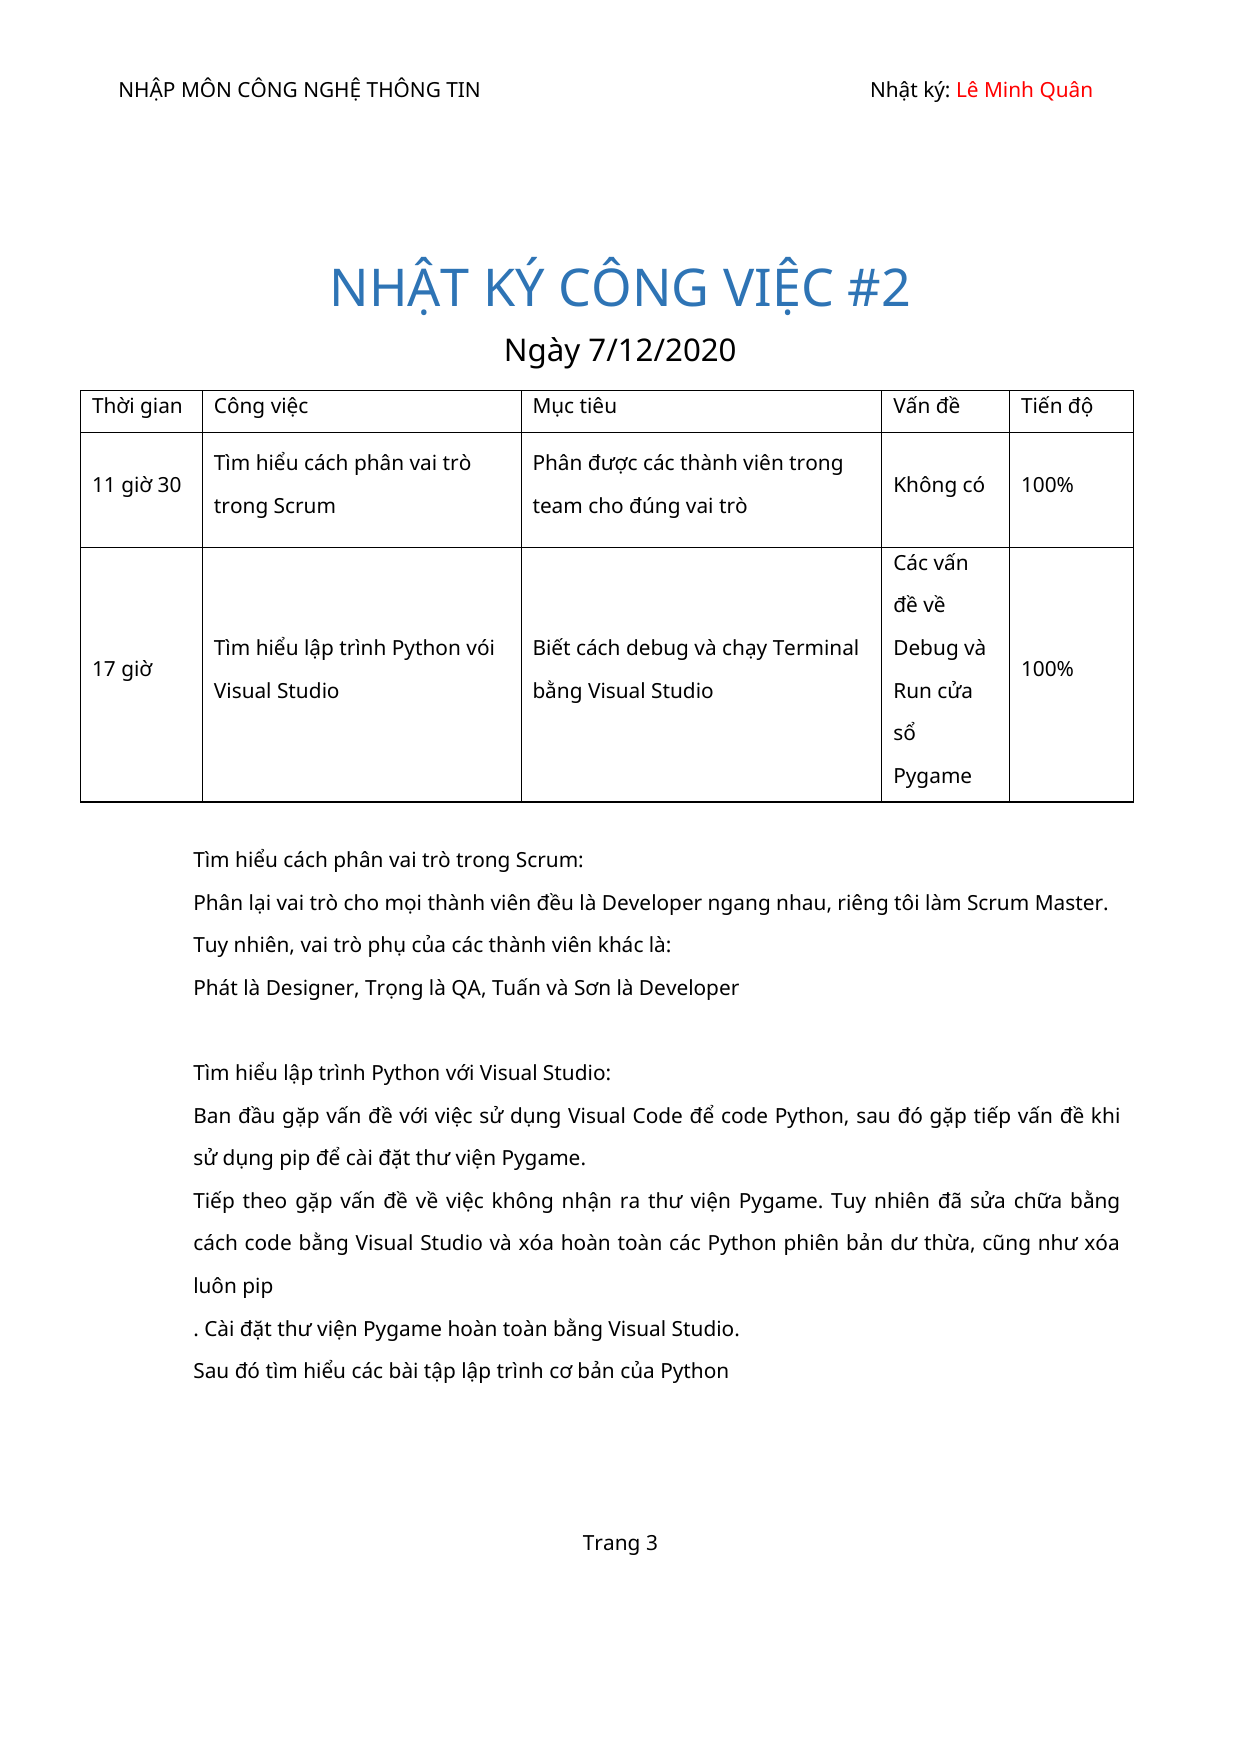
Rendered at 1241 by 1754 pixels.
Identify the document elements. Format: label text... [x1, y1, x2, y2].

table_cell Tìm hiểu lập trình Python vói Visual Studio [203, 548, 521, 801]
list Tiếp theo gặp vấn đề về việc không nhận ra thư viện Pygame. Tuy nhiên đã sửa chữa bằng cách code bằng Visual Studio và xóa hoàn toàn các Python phiên bản dư thừa, cũng như xóa luôn pip [193, 1186, 1122, 1299]
text Ngày 7/12/2020 [118, 328, 1122, 370]
list Ban đầu gặp vấn đề với việc sử dụng Visual Code để code Python, sau đó gặp tiếp vấn đề khi sử dụng pip để cài đặt thư viện Pygame. [193, 1101, 1122, 1172]
list Sau đó tìm hiểu các bài tập lập trình cơ bản của Python [193, 1356, 1122, 1385]
table_cell 100% [1010, 433, 1133, 547]
table_header Công việc [203, 391, 521, 432]
table_header Tiến độ [1010, 391, 1133, 432]
table_cell Biết cách debug và chạy Terminal bằng Visual Studio [522, 548, 881, 801]
table_cell Không có [882, 433, 1009, 547]
table_cell Tìm hiểu cách phân vai trò trong Scrum [203, 433, 521, 547]
table_header Thời gian [81, 391, 202, 432]
table_cell Phân được các thành viên trong team cho đúng vai trò [522, 433, 881, 547]
table_cell 11 giờ 30 [81, 433, 202, 547]
table_cell 100% [1010, 548, 1133, 801]
list Tìm hiểu cách phân vai trò trong Scrum: [193, 845, 1122, 873]
table_header Vấn đề [882, 391, 1009, 432]
list . Cài đặt thư viện Pygame hoàn toàn bằng Visual Studio. [193, 1314, 1122, 1342]
list Phân lại vai trò cho mọi thành viên đều là Developer ngang nhau, riêng tôi làm Scrum Master. [193, 888, 1122, 916]
list Tuy nhiên, vai trò phụ của các thành viên khác là: [193, 930, 1122, 959]
subtitle NHẬT KÝ CÔNG VIỆC #2 [118, 251, 1122, 322]
table_cell 17 giờ [81, 548, 202, 801]
list Phát là Designer, Trọng là QA, Tuấn và Sơn là Developer [193, 973, 1122, 1001]
table_header Mục tiêu [522, 391, 881, 432]
list Tìm hiểu lập trình Python với Visual Studio: [193, 1058, 1122, 1087]
table_cell Các vấn đề về Debug và Run cửa sổ Pygame [882, 548, 1009, 801]
